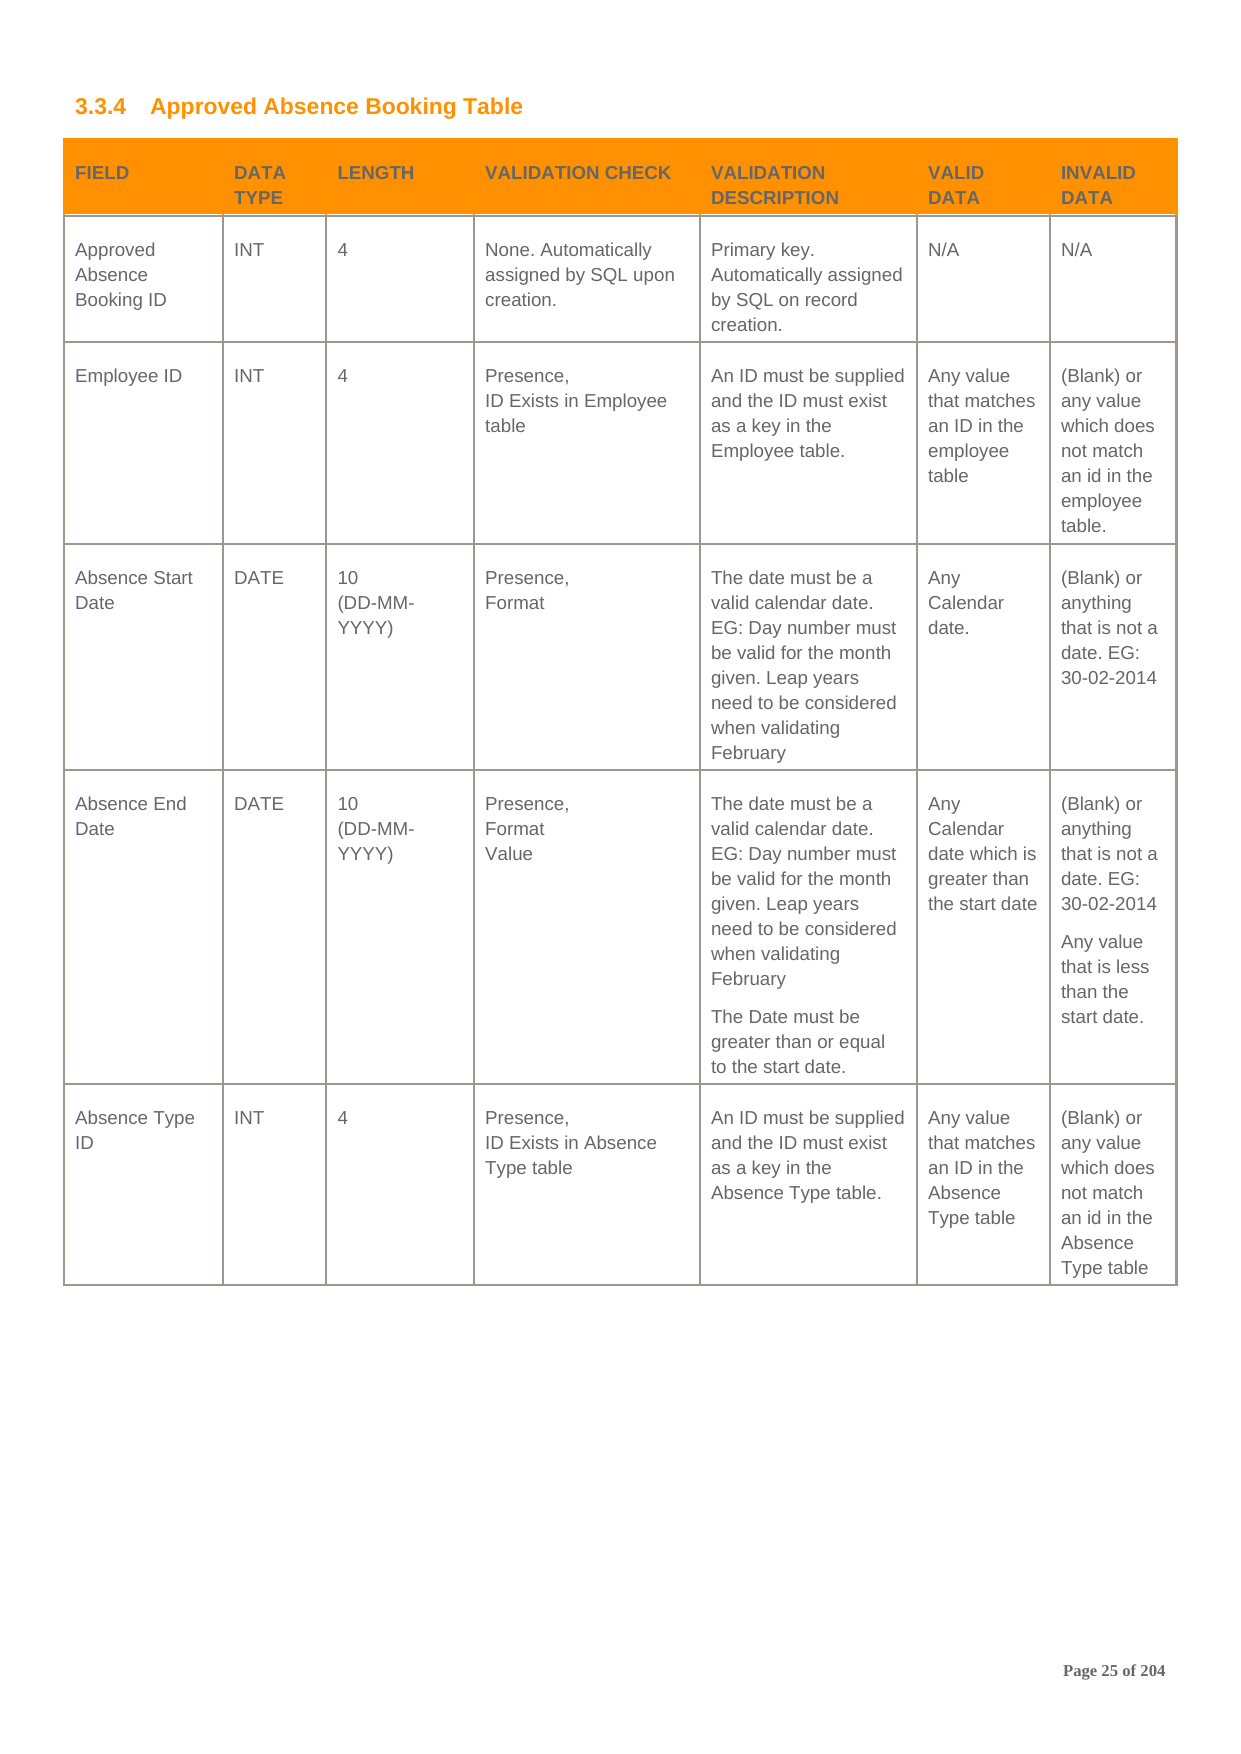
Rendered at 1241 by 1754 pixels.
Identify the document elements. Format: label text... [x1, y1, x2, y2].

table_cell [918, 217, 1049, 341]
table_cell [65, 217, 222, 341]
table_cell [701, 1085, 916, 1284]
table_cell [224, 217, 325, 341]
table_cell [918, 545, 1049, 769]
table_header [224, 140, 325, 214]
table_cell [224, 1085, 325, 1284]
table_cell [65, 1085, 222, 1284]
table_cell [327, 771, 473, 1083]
subtitle Approved Absence Booking Table [75, 93, 1165, 119]
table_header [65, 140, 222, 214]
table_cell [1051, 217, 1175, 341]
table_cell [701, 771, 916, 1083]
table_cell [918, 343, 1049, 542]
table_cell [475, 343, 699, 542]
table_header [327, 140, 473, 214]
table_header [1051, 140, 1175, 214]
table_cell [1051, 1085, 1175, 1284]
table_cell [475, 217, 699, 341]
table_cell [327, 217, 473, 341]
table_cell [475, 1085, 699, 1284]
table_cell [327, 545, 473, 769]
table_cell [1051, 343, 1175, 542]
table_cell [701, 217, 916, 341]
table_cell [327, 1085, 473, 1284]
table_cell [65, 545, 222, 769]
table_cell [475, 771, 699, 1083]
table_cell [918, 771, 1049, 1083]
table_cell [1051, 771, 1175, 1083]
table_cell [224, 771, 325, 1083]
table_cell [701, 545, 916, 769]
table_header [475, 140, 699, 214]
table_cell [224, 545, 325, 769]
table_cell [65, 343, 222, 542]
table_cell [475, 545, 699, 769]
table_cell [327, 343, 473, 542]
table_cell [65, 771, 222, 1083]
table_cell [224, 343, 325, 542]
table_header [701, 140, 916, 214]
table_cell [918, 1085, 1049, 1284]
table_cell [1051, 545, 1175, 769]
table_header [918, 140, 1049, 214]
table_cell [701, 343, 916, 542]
